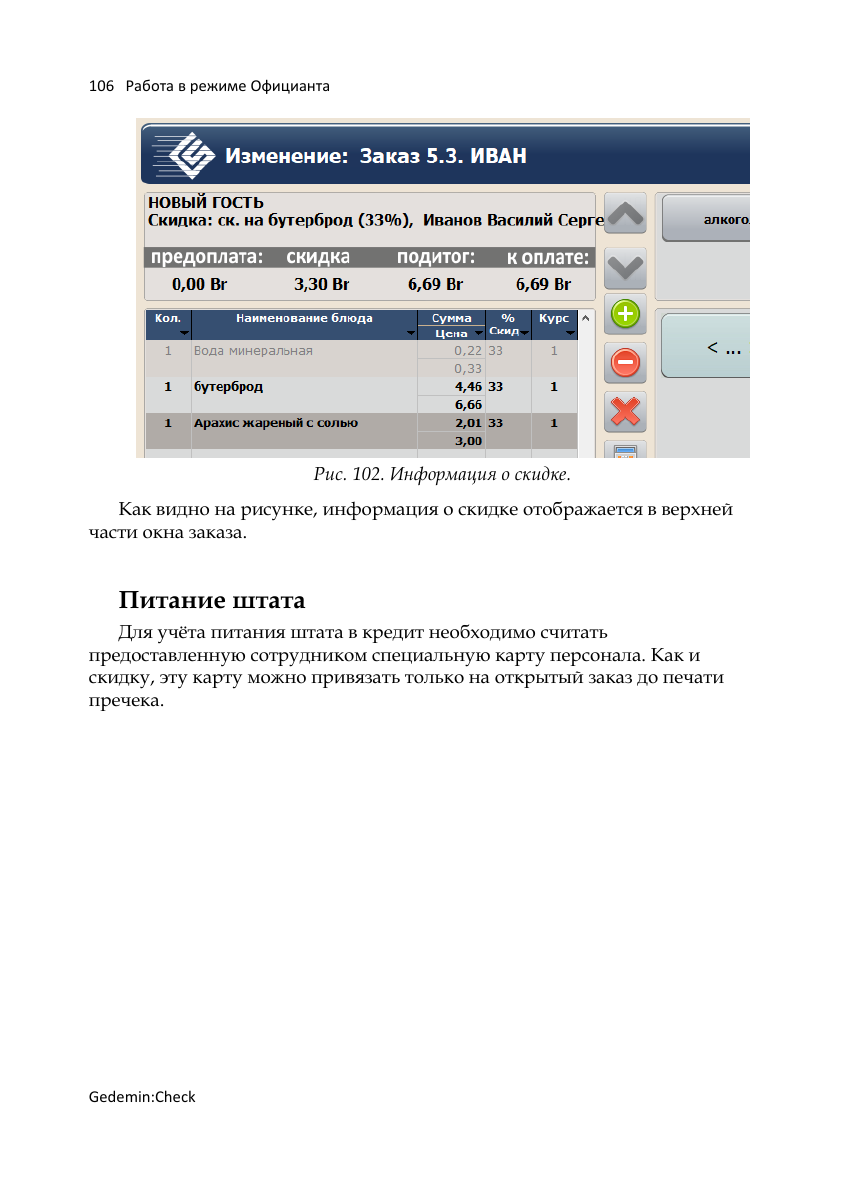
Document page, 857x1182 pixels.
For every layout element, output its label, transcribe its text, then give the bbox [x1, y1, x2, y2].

picture [136, 118, 750, 458]
subtitle Питание штата [89, 585, 768, 615]
text Для учёта питания штата в кредит необходимо считать предоставленную сотрудником специальную карту персонала. Как и скидку, эту карту можно привязать только на открытый заказ до печати пречека. [89, 621, 768, 712]
text Как видно на рисунке, информация о скидке отображается в верхней части окна заказа. [89, 498, 768, 544]
text Рис. 102. Информация о скидке. [89, 463, 768, 486]
